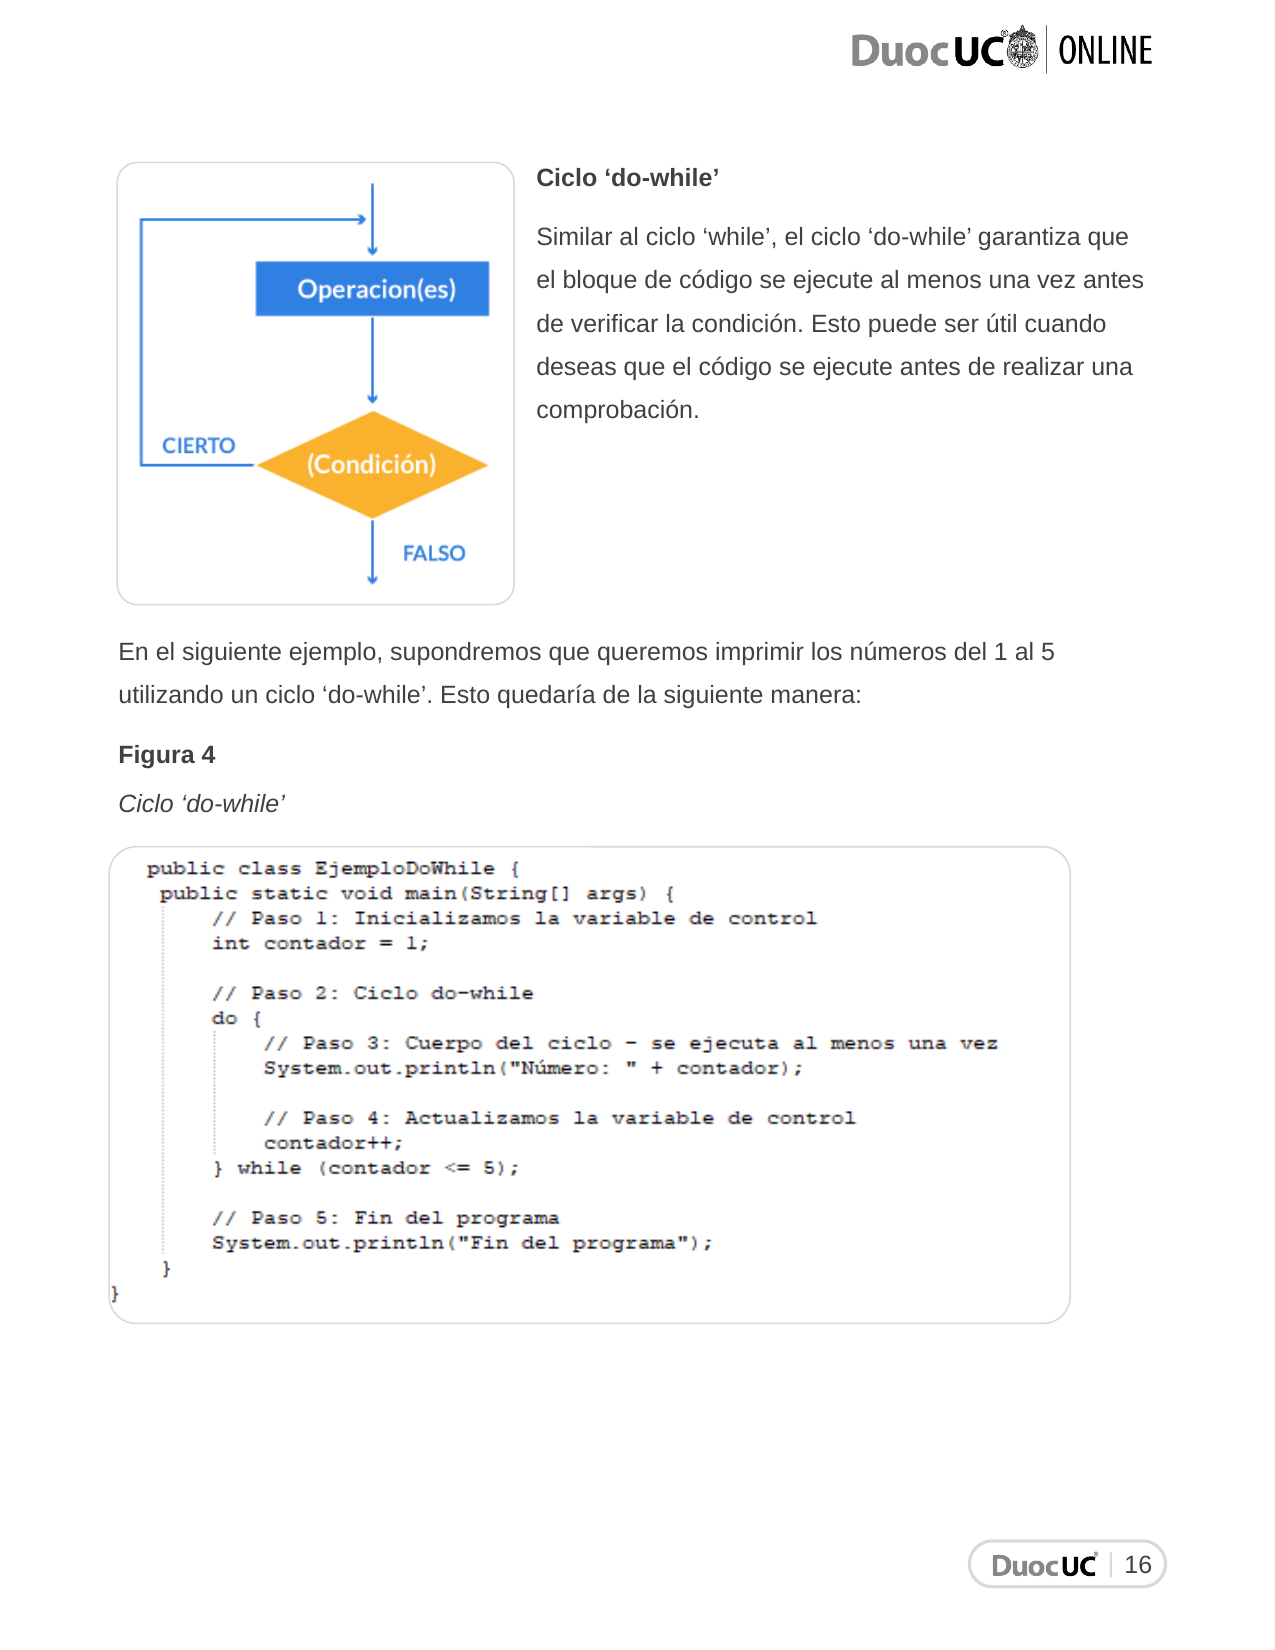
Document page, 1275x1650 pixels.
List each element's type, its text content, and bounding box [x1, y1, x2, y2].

text Ciclo ‘do-while’ [118, 789, 1152, 818]
picture [979, 1543, 1112, 1585]
text Similar al ciclo ‘while’, el ciclo ‘do-while’ garantiza que el bloque de código se ejecute al menos una vez antes de verificar la condición. Esto puede ser útil cuando deseas que el código se ejecute antes de realizar una comprobación. [515, 222, 1152, 423]
text Ciclo ‘do-while’ [501, 162, 1152, 191]
picture [832, 0, 1172, 92]
text Figura 4 [118, 739, 1152, 768]
text En el siguiente ejemplo, supondremos que queremos imprimir los números del 1 al 5 utilizando un ciclo ‘do-while’. Esto quedaría de la siguiente manera: [118, 637, 1152, 708]
picture [118, 164, 513, 603]
picture [110, 848, 1069, 1322]
picture [979, 1586, 1112, 1590]
